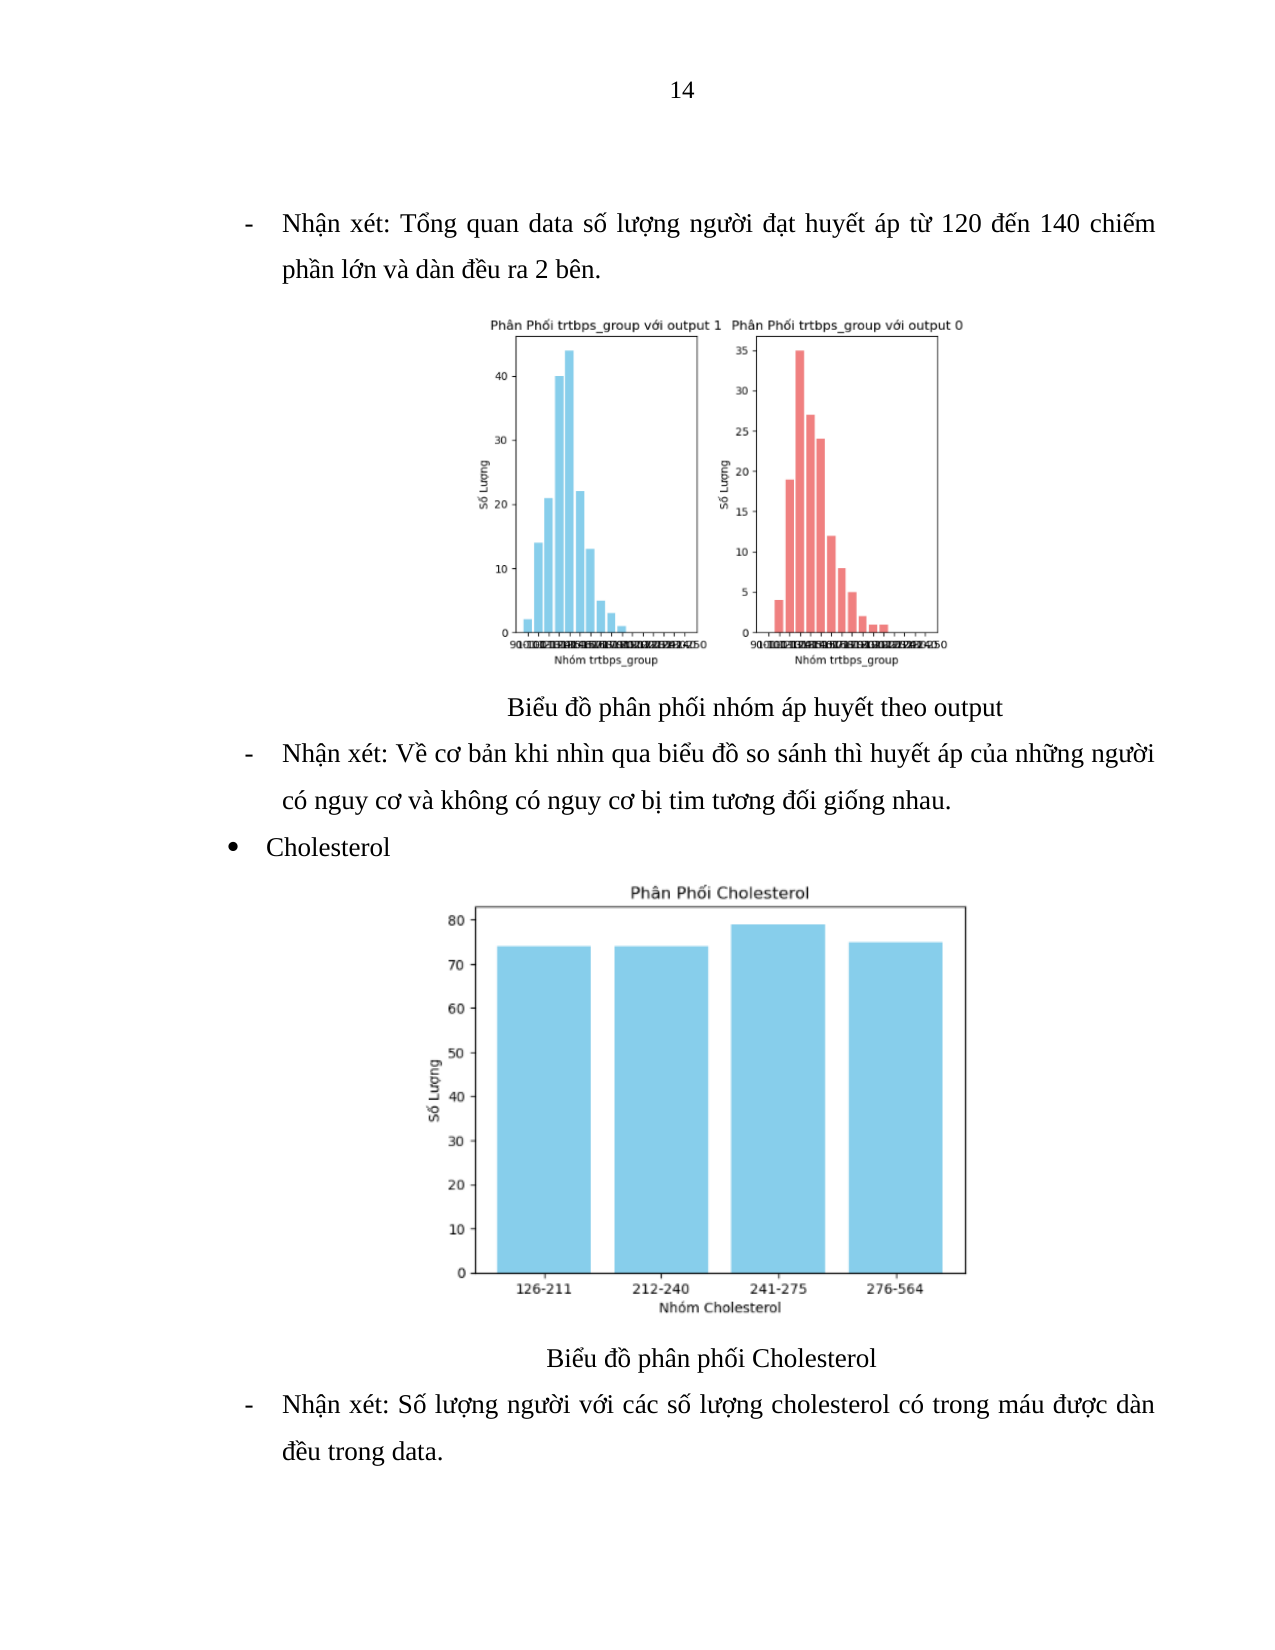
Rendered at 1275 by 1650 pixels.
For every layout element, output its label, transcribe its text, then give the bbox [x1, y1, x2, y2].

picture [460, 300, 979, 676]
list Cholesterol [228, 831, 1157, 862]
picture [425, 877, 998, 1327]
list Nhận xét: Số lượng người với các số lượng cholesterol có trong máu được dàn đều trong data. [244, 1388, 1157, 1466]
list Nhận xét: Tổng quan data số lượng người đạt huyết áp từ 120 đến 140 chiếm phần lớn và dàn đều ra 2 bên. [244, 207, 1157, 284]
list Nhận xét: Về cơ bản khi nhìn qua biểu đồ so sánh thì huyết áp của những người có nguy cơ và không có nguy cơ bị tim tương đối giống nhau. [244, 737, 1157, 815]
text Biểu đồ phân phối Cholesterol [266, 1342, 1157, 1373]
text Biểu đồ phân phối nhóm áp huyết theo output [207, 691, 1157, 722]
